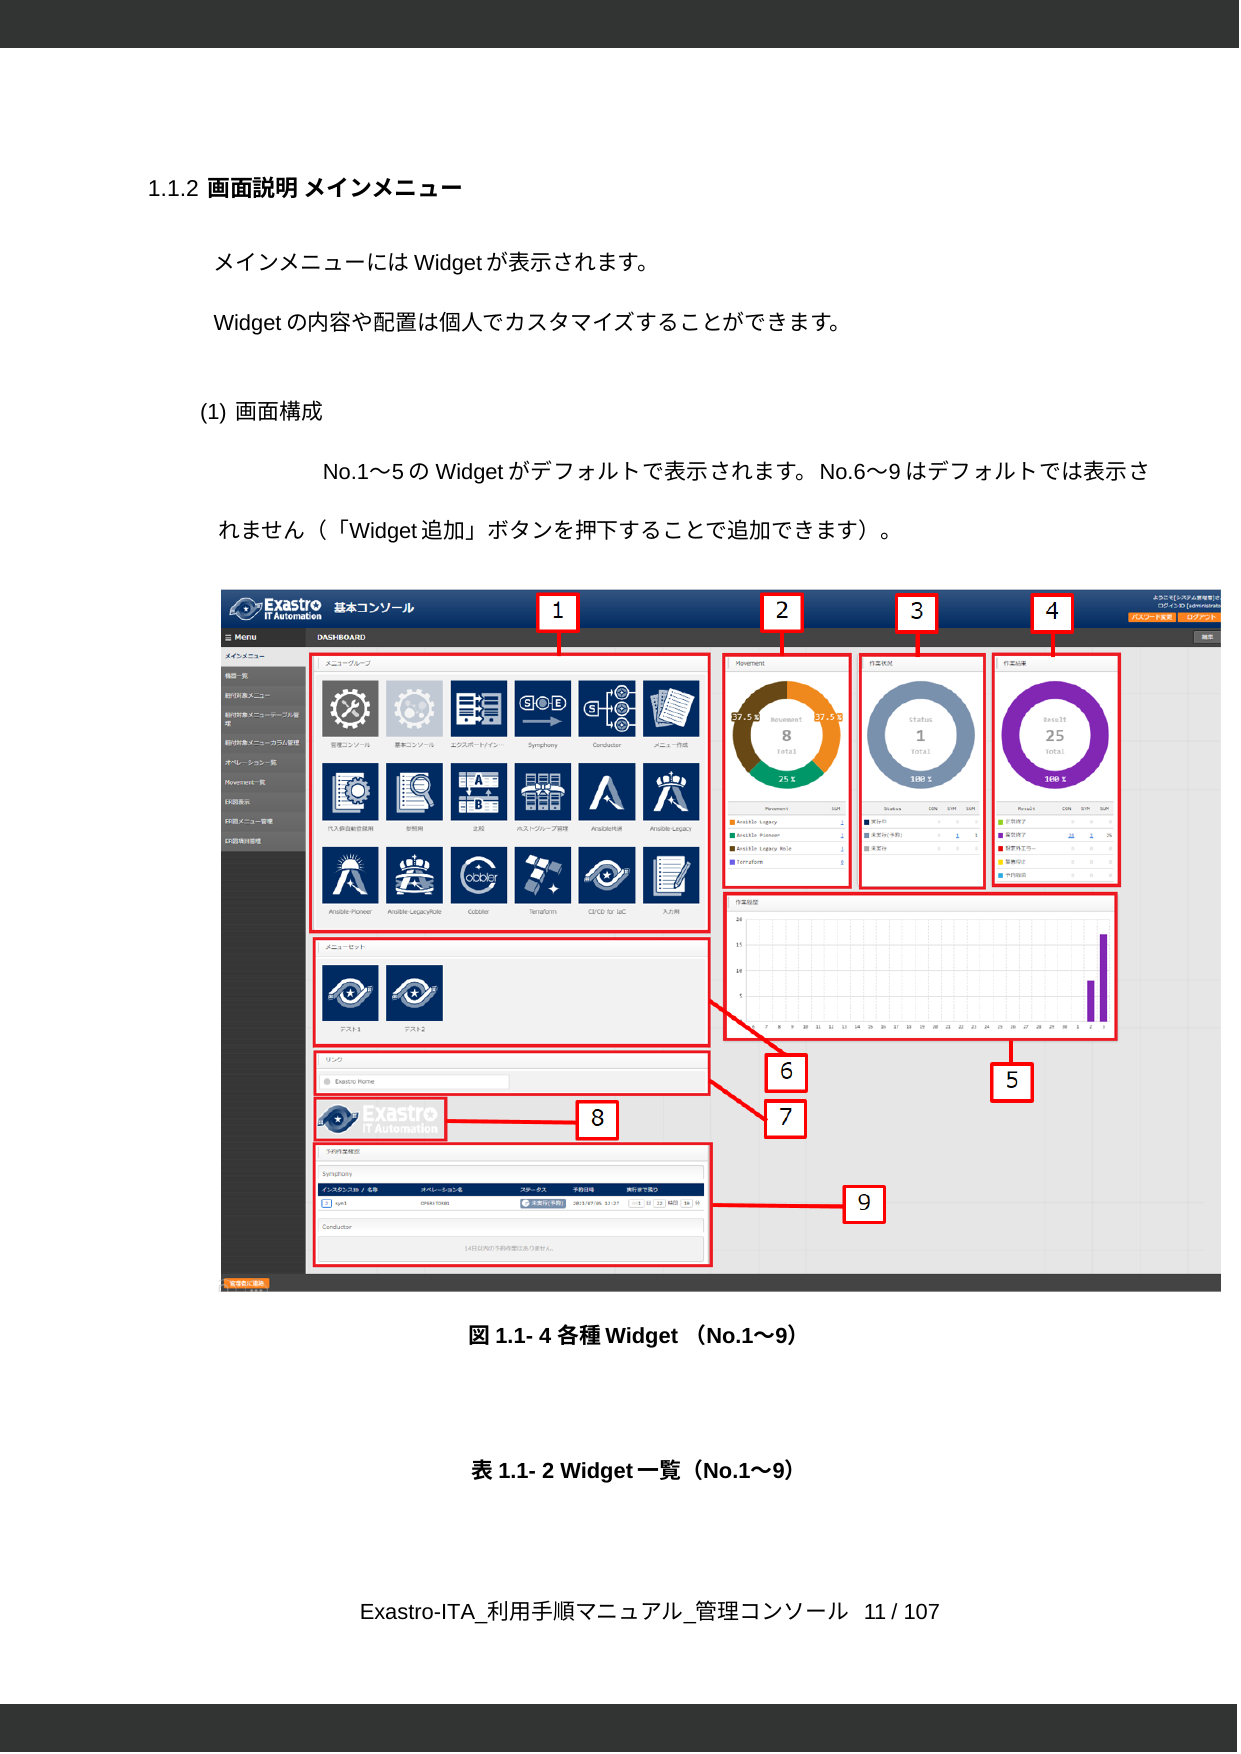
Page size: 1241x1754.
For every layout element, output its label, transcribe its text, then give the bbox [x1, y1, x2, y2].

subtitle 画面説明 メインメニュー [148, 157, 1152, 216]
picture [0, 0, 1239, 48]
text Widgetの内容や配置は個人でカスタマイズすることができます。 [148, 291, 1152, 350]
text 表 1.1- 2 Widget一覧（No.1～9） [148, 1439, 1130, 1498]
picture [0, 1704, 1237, 1752]
text 図 1.1- 4 各種Widget （No.1～9） [148, 1304, 1130, 1363]
text No.1～5のWidgetがデフォルトで表示されます。No.6～9はデフォルトでは表示されません（「Widget追加」ボタンを押下することで追加できます）。 [218, 440, 1152, 559]
text メインメニューにはWidgetが表示されます。 [148, 231, 1152, 291]
subtitle 画面構成 [200, 380, 1152, 440]
picture [218, 588, 1223, 1292]
